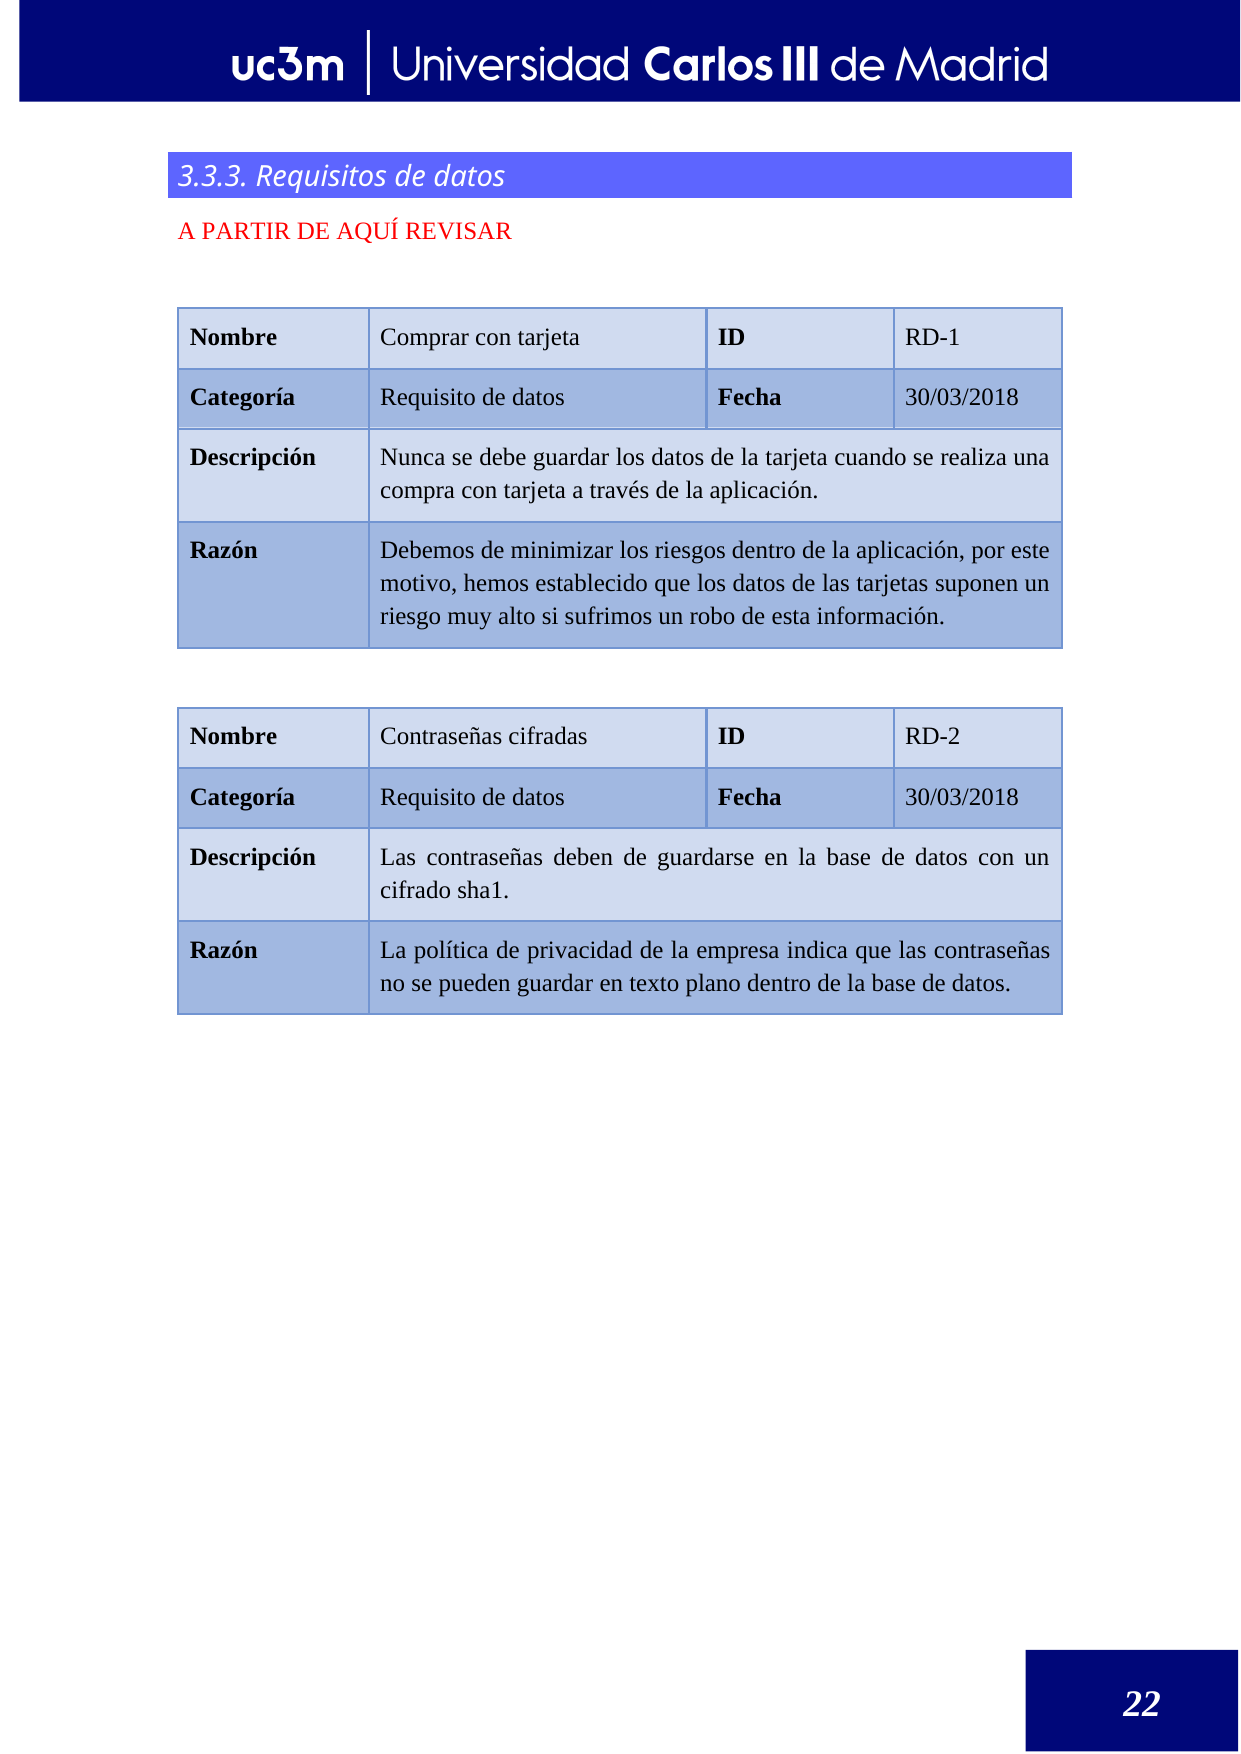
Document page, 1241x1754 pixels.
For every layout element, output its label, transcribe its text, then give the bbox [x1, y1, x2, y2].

table_header ID [708, 709, 893, 767]
table_header Nombre [179, 309, 368, 367]
table_header Nombre [179, 709, 368, 767]
table_header RD-1 [895, 309, 1061, 367]
table_cell 30/03/2018 [895, 370, 1061, 427]
table_cell Descripción [179, 829, 368, 920]
table_header ID [708, 309, 893, 367]
subtitle Requisitos de datos [169, 153, 1071, 197]
picture [196, 20, 1083, 95]
table_cell La política de privacidad de la empresa indica que las contraseñas no se pueden guardar en texto plano dentro de la base de datos. [370, 922, 1061, 1013]
table_cell Las contraseñas deben de guardarse en la base de datos con un cifrado sha1. [370, 829, 1061, 920]
table_cell Categoría [179, 370, 368, 427]
table_cell Fecha [708, 370, 893, 427]
table_cell Requisito de datos [370, 769, 705, 827]
table_cell Razón [179, 523, 368, 647]
table_header RD-2 [895, 709, 1061, 767]
table_cell Razón [179, 922, 368, 1013]
table_header Contraseñas cifradas [370, 709, 705, 767]
table_cell Requisito de datos [370, 370, 705, 427]
table_cell Nunca se debe guardar los datos de la tarjeta cuando se realiza una compra con tarjeta a través de la aplicación. [370, 430, 1061, 521]
table_cell Descripción [179, 430, 368, 521]
table_header Comprar con tarjeta [370, 309, 705, 367]
table_cell Fecha [708, 769, 893, 827]
table_cell Debemos de minimizar los riesgos dentro de la aplicación, por este motivo, hemos establecido que los datos de las tarjetas suponen un riesgo muy alto si sufrimos un robo de esta información. [370, 523, 1061, 647]
table_cell 30/03/2018 [895, 769, 1061, 827]
text A PARTIR DE AQUÍ REVISAR [177, 216, 1063, 245]
table_cell Categoría [179, 769, 368, 827]
